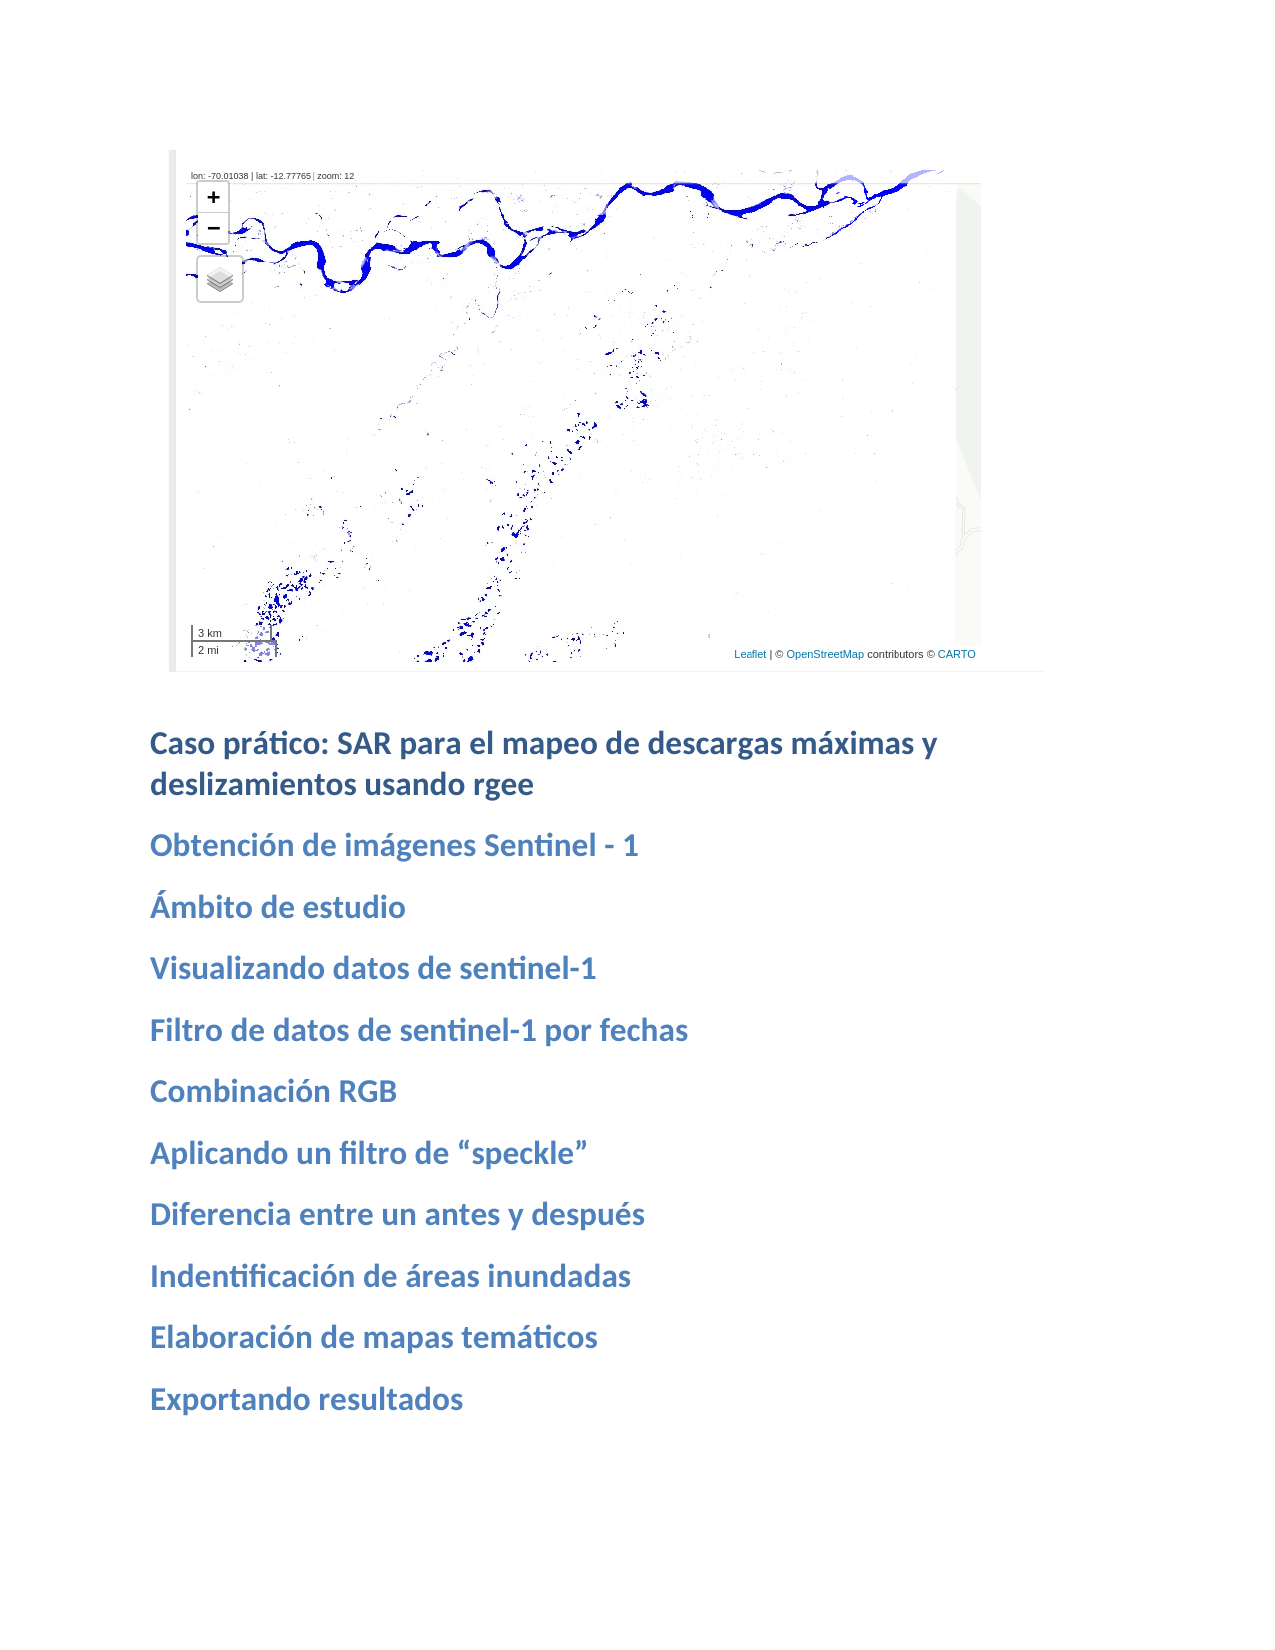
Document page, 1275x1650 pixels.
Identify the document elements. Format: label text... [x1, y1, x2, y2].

subtitle Indentificación de áreas inundadas [150, 1255, 1125, 1296]
subtitle Ámbito de estudio [150, 886, 1125, 926]
subtitle Elaboración de mapas temáticos [150, 1317, 1125, 1357]
subtitle Visualizando datos de sentinel-1 [150, 947, 1125, 988]
subtitle Diferencia entre un antes y después [150, 1193, 1125, 1234]
subtitle Caso prático: SAR para el mapeo de descargas máximas y deslizamientos usando rgee [150, 722, 1125, 803]
subtitle Combinación RGB [150, 1070, 1125, 1111]
picture [168, 150, 1044, 672]
subtitle Aplicando un filtro de “speckle” [150, 1132, 1125, 1173]
subtitle Obtención de imágenes Sentinel - 1 [150, 824, 1125, 865]
subtitle Filtro de datos de sentinel-1 por fechas [150, 1009, 1125, 1049]
subtitle Exportando resultados [150, 1378, 1125, 1419]
